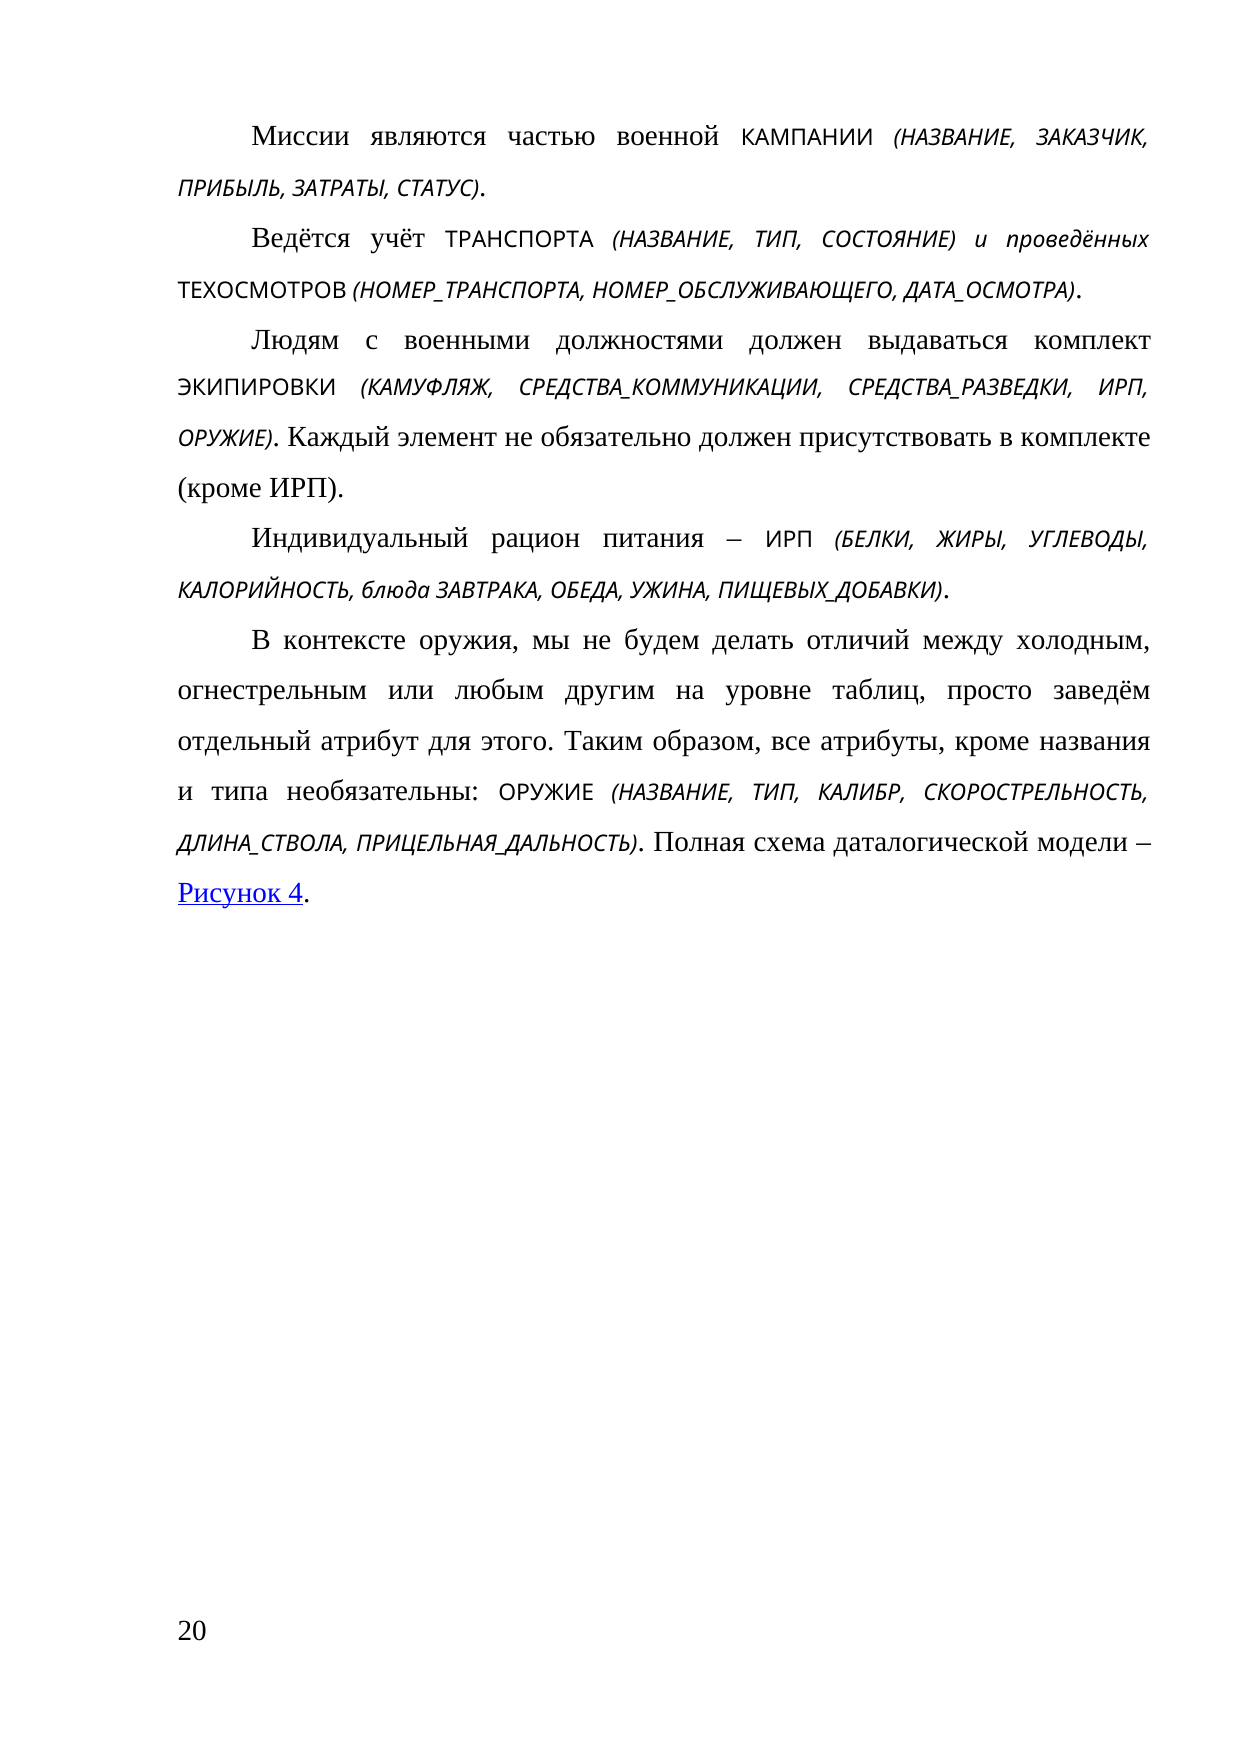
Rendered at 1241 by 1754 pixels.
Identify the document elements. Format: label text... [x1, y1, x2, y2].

text Миссии являются частью военной КАМПАНИИ (НАЗВАНИЕ, ЗАКАЗЧИК, ПРИБЫЛЬ, ЗАТРАТЫ, СТАТУС). [177, 118, 1152, 203]
text Индивидуальный рацион питания – ИРП (БЕЛКИ, ЖИРЫ, УГЛЕВОДЫ, КАЛОРИЙНОСТЬ, блюда ЗАВТРАКА, ОБЕДА, УЖИНА, ПИЩЕВЫХ_ДОБАВКИ). [177, 520, 1152, 605]
text Людям с военными должностями должен выдаваться комплект ЭКИПИРОВКИ (КАМУФЛЯЖ, СРЕДСТВА_КОММУНИКАЦИИ, СРЕДСТВА_РАЗВЕДКИ, ИРП, ОРУЖИЕ). Каждый элемент не обязательно должен присутствовать в комплекте (кроме ИРП). [177, 322, 1152, 503]
text Ведётся учёт ТРАНСПОРТА (НАЗВАНИЕ, ТИП, СОСТОЯНИЕ) и проведённых ТЕХОСМОТРОВ (НОМЕР_ТРАНСПОРТА, НОМЕР_ОБСЛУЖИВАЮЩЕГО, ДАТА_ОСМОТРА). [177, 220, 1152, 305]
text В контексте оружия, мы не будем делать отличий между холодным, огнестрельным или любым другим на уровне таблиц, просто заведём отдельный атрибут для этого. Таким образом, все атрибуты, кроме названия и типа необязательны: ОРУЖИЕ (НАЗВАНИЕ, ТИП, КАЛИБР, СКОРОСТРЕЛЬНОСТЬ, ДЛИНА_СТВОЛА, ПРИЦЕЛЬНАЯ_ДАЛЬНОСТЬ). Полная схема даталогической модели – Рисунок 4. [177, 622, 1152, 908]
